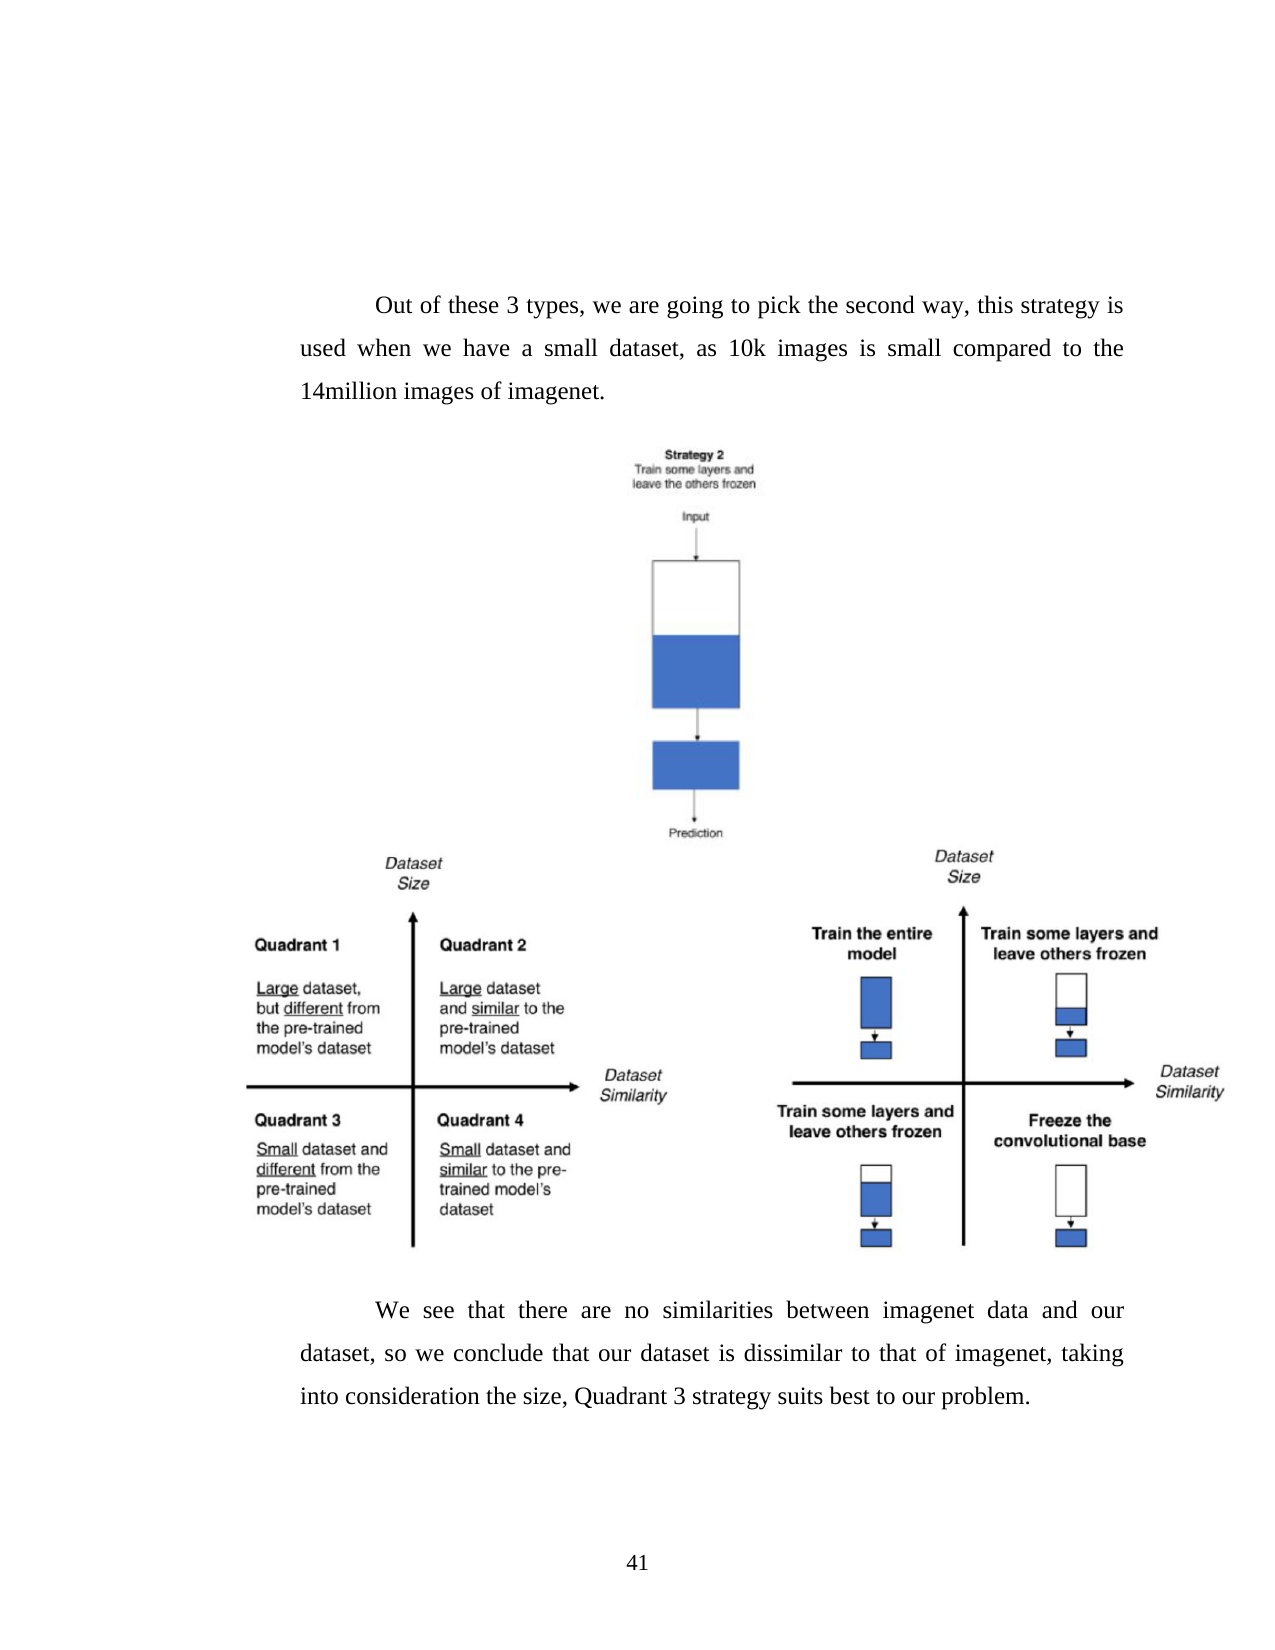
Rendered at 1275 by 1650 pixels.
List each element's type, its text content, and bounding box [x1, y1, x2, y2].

text Out of these 3 types, we are going to pick the second way, this strategy is used when we have a small dataset, as 10k images is small compared to the 14million images of imagenet. [300, 290, 1125, 405]
text We see that there are no similarities between imagenet data and our dataset, so we conclude that our dataset is dissimilar to that of imagenet, taking into consideration the size, Quadrant 3 strategy suits best to our problem. [300, 1295, 1125, 1410]
picture [186, 427, 1232, 1278]
